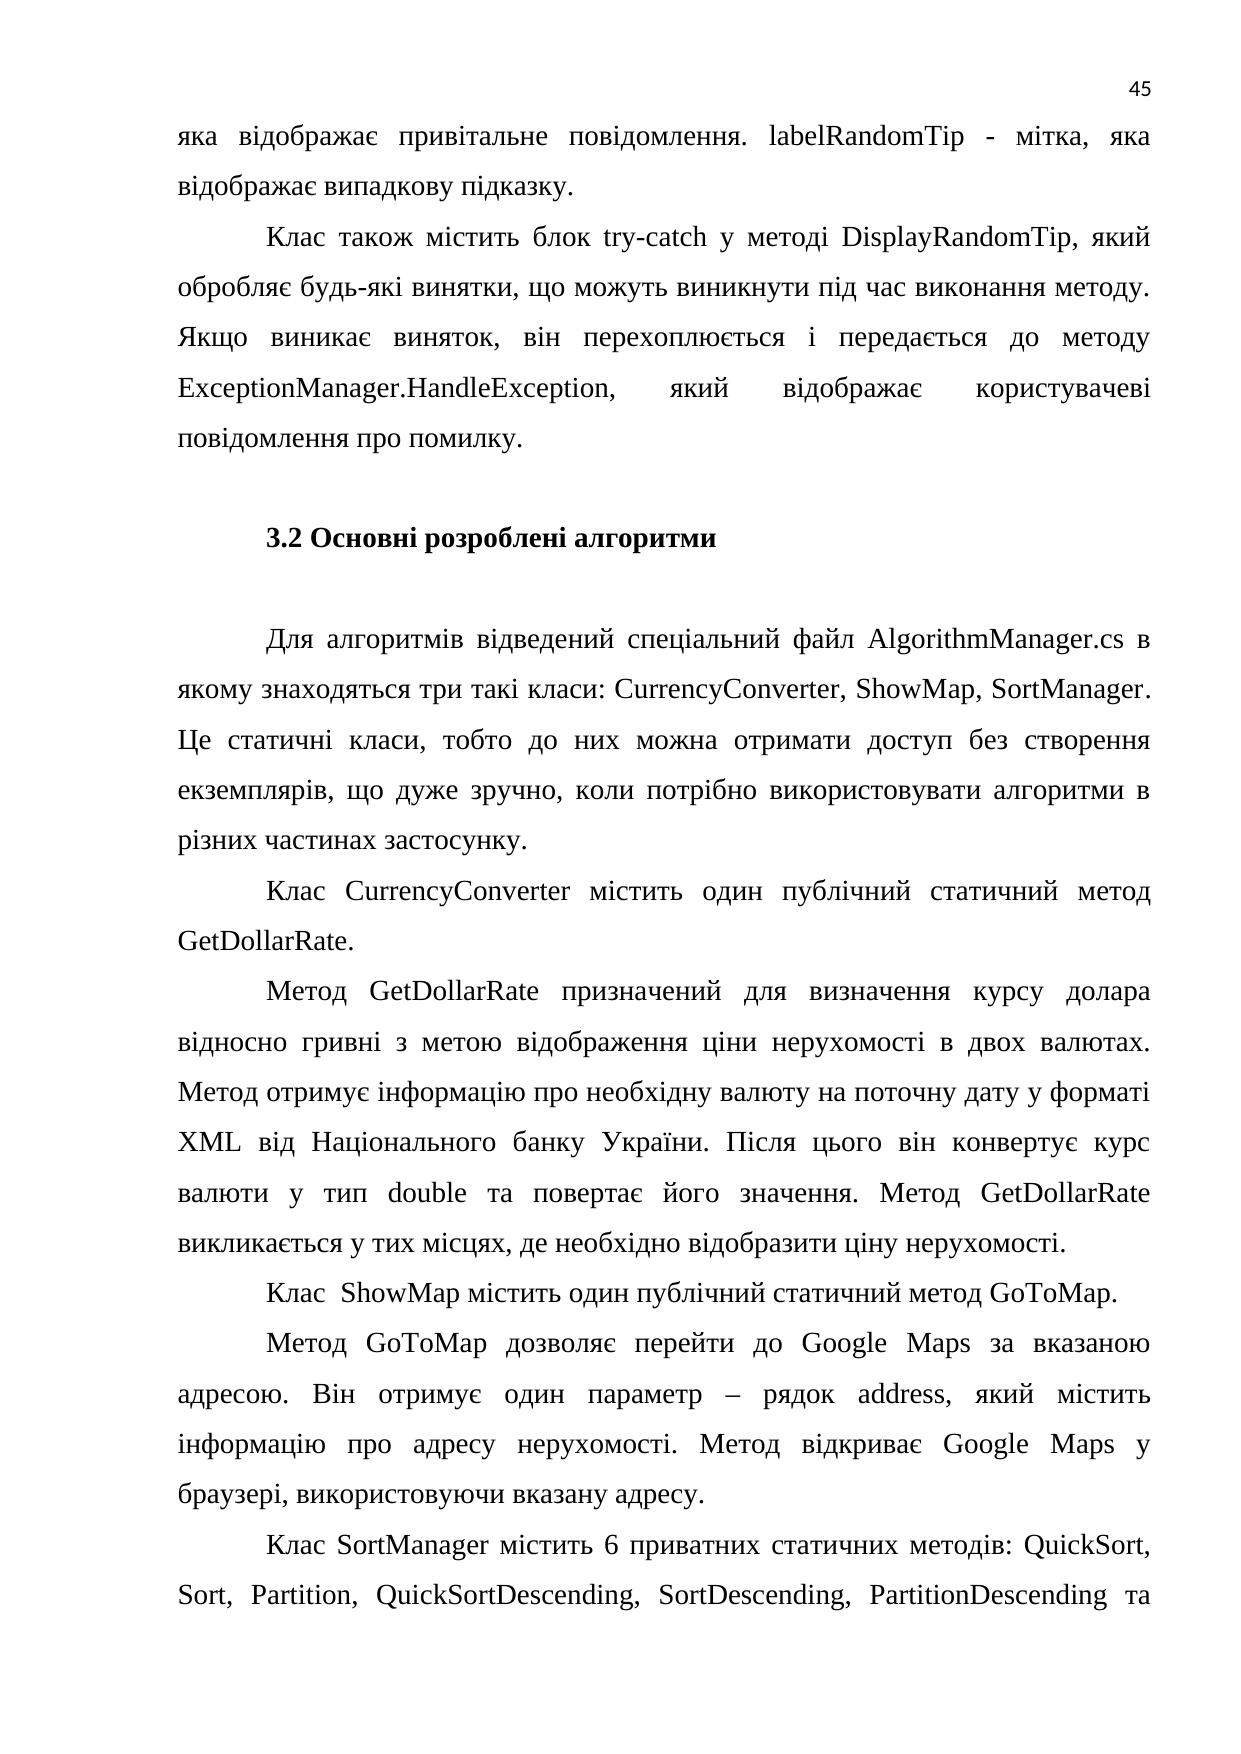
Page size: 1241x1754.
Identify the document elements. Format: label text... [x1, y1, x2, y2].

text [177, 1527, 1152, 1611]
title 3.2 Основні розроблені алгоритми [177, 521, 1152, 554]
text Клас також містить блок try-catch у методі DisplayRandomTip, який обробляє будь-які винятки, що можуть виникнути під час виконання методу. Якщо виникає виняток, він перехоплюється і передається до методу ExceptionManager.HandleException, який відображає користувачеві повідомлення про помилку. [177, 219, 1152, 453]
text Для алгоритмів відведений спеціальний файл AlgorithmManager.cs в якому знаходяться три такі класи: СurrencyСonverter, ShowMap, SortManager. Це статичні класи, тобто до них можна отримати доступ без створення екземплярів, що дуже зручно, коли потрібно використовувати алгоритми в різних частинах застосунку. [177, 621, 1152, 856]
text Клас ShowMap містить один публічний статичний метод GoToMap. [177, 1275, 1152, 1309]
text Клас СurrencyСonverter містить один публічний статичний метод GetDollarRate. [177, 873, 1152, 957]
text Метод GetDollarRate призначений для визначення курсу долара відносно гривні з метою відображення ціни нерухомості в двох валютах. Метод отримує інформацію про необхідну валюту на поточну дату у форматі XML від Національного банку України. Після цього він конвертує курс валюти у тип double та повертає його значення. Метод GetDollarRate викликається у тих місцях, де необхідно відобразити ціну нерухомості. [177, 973, 1152, 1258]
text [177, 118, 1152, 202]
text Метод GoToMap дозволяє перейти до Google Maps за вказаною адресою. Він отримує один параметр – рядок address, який містить інформацію про адресу нерухомості. Метод відкриває Google Maps у браузері, використовуючи вказану адресу. [177, 1326, 1152, 1510]
